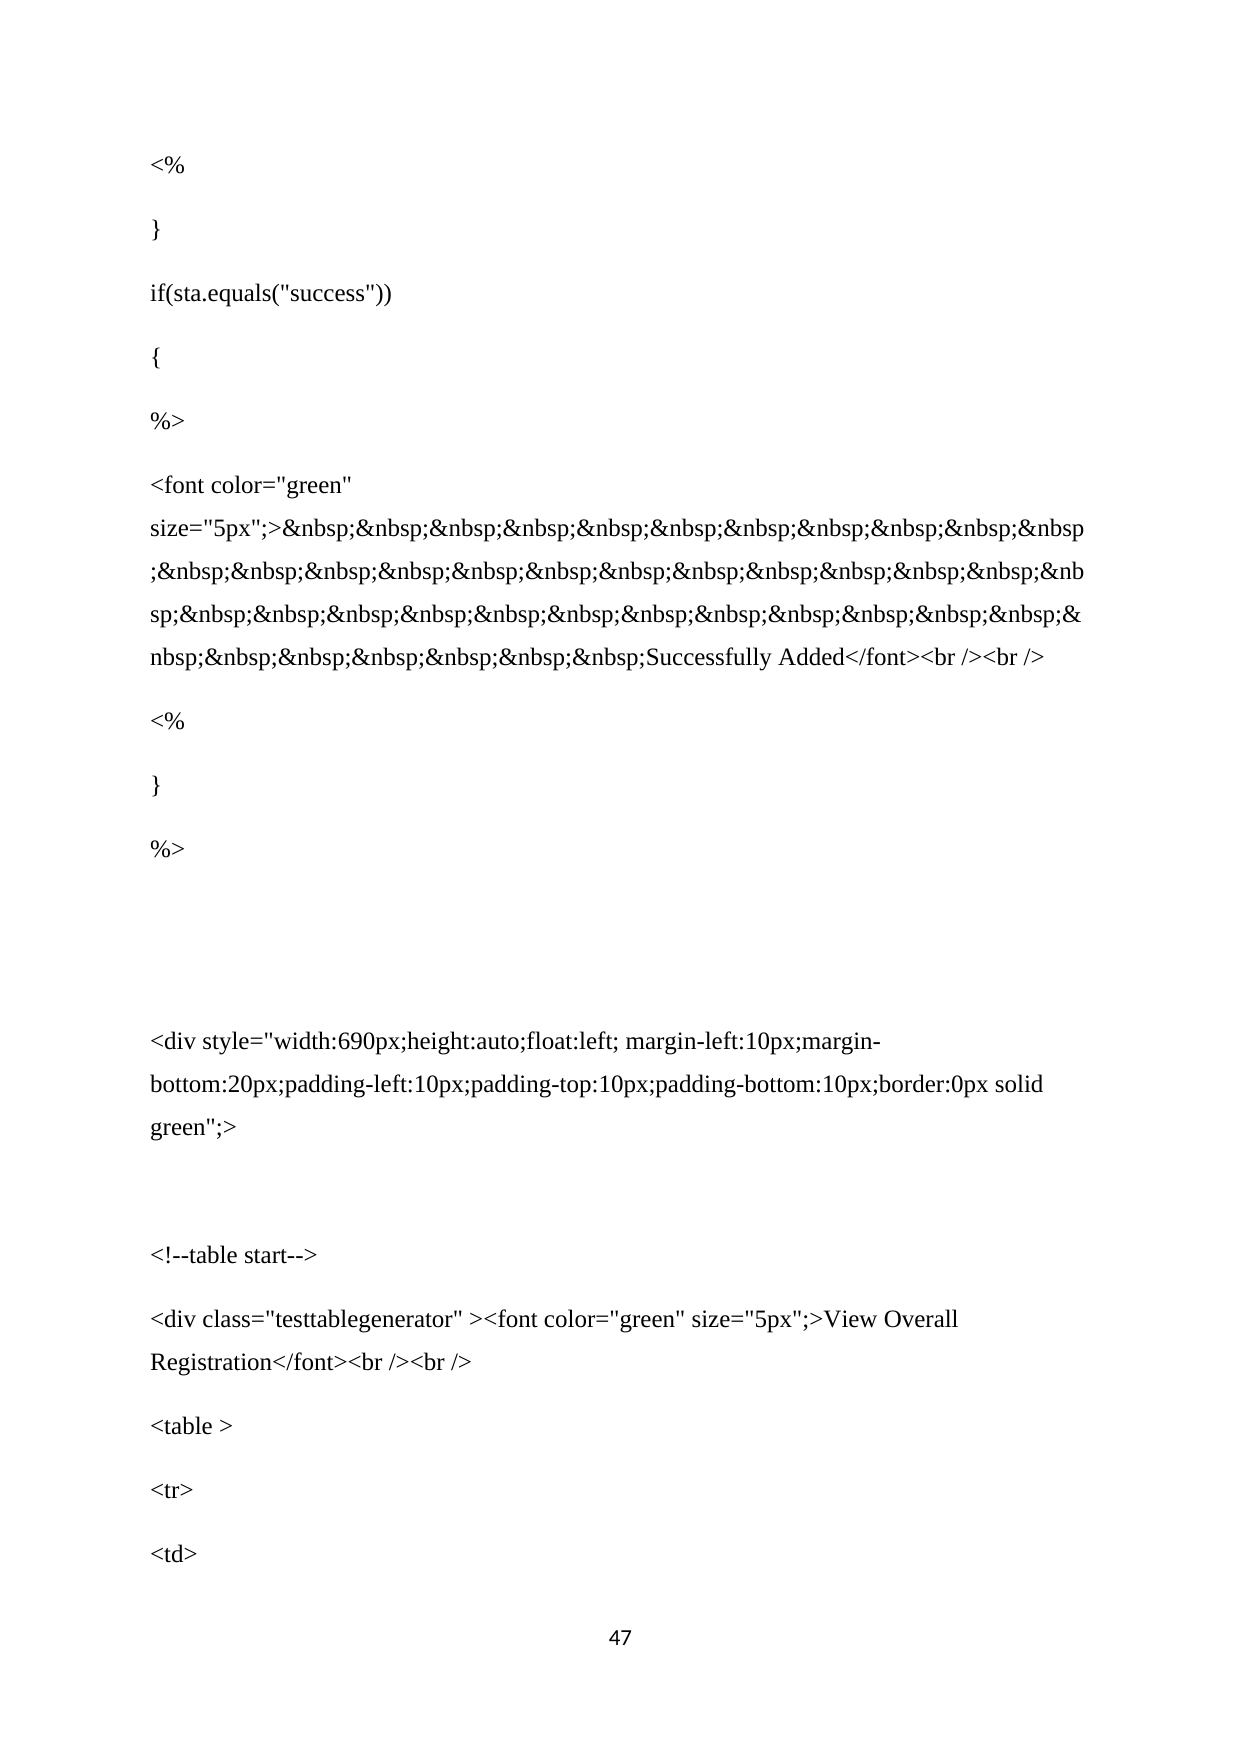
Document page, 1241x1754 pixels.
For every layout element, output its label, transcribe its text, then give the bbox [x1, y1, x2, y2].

text <!--table start--> [150, 1240, 1090, 1269]
text <font color="green" size="5px";>&nbsp;&nbsp;&nbsp;&nbsp;&nbsp;&nbsp;&nbsp;&nbsp;&nbsp;&nbsp;&nbsp;&nbsp;&nbsp;&nbsp;&nbsp;&nbsp;&nbsp;&nbsp;&nbsp;&nbsp;&nbsp;&nbsp;&nbsp;&nbsp;&nbsp;&nbsp;&nbsp;&nbsp;&nbsp;&nbsp;&nbsp;&nbsp;&nbsp;&nbsp;&nbsp;&nbsp;&nbsp;&nbsp;&nbsp;&nbsp;&nbsp;&nbsp;&nbsp;Successfully Added</font><br /><br /> [150, 470, 1090, 671]
text <table > [150, 1411, 1090, 1440]
text } [150, 214, 1090, 243]
text <% [150, 150, 1090, 179]
text %> [150, 834, 1090, 863]
text if(sta.equals("success")) [150, 278, 1090, 307]
text } [150, 770, 1090, 799]
text <div style="width:690px;height:auto;float:left; margin-left:10px;margin-bottom:20px;padding-left:10px;padding-top:10px;padding-bottom:10px;border:0px solid green";> [150, 1026, 1090, 1141]
text <% [150, 706, 1090, 735]
text %> [150, 406, 1090, 434]
text <tr> [150, 1475, 1090, 1504]
text { [150, 342, 1090, 371]
text <td> [150, 1539, 1090, 1568]
text <div class="testtablegenerator" ><font color="green" size="5px";>View Overall Registration</font><br /><br /> [150, 1304, 1090, 1376]
